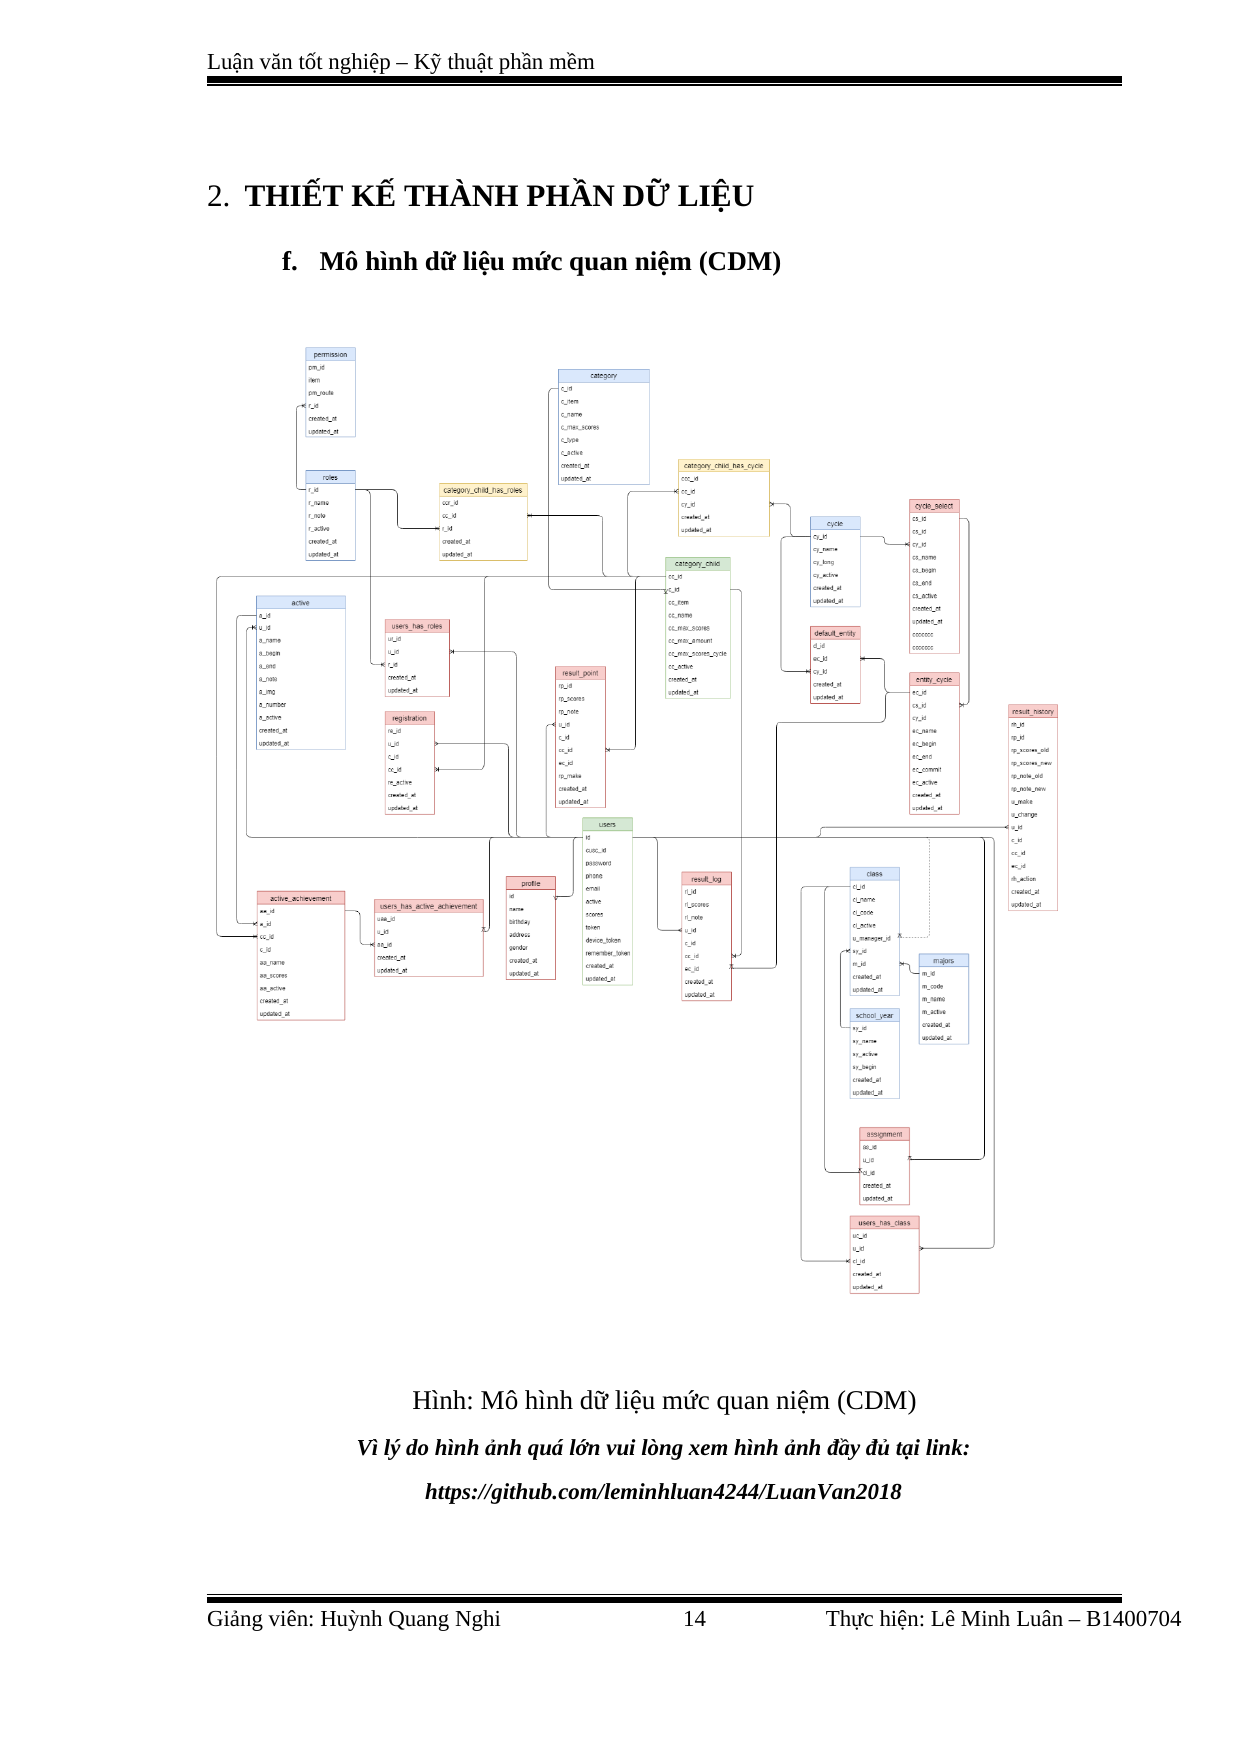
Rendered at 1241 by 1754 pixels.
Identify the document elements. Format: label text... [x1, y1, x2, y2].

picture [206, 313, 1082, 1316]
text https://github.com/leminhluan4244/LuanVan2018 [207, 1478, 1122, 1504]
subtitle Mô hình dữ liệu mức quan niệm (CDM) [282, 245, 1122, 276]
text Vì lý do hình ảnh quá lớn vui lòng xem hình ảnh đầy đủ tại link: [207, 1434, 1122, 1460]
subtitle THIẾT KẾ THÀNH PHẦN DỮ LIỆU [207, 177, 1122, 213]
text Hình: Mô hình dữ liệu mức quan niệm (CDM) [207, 1384, 1122, 1415]
